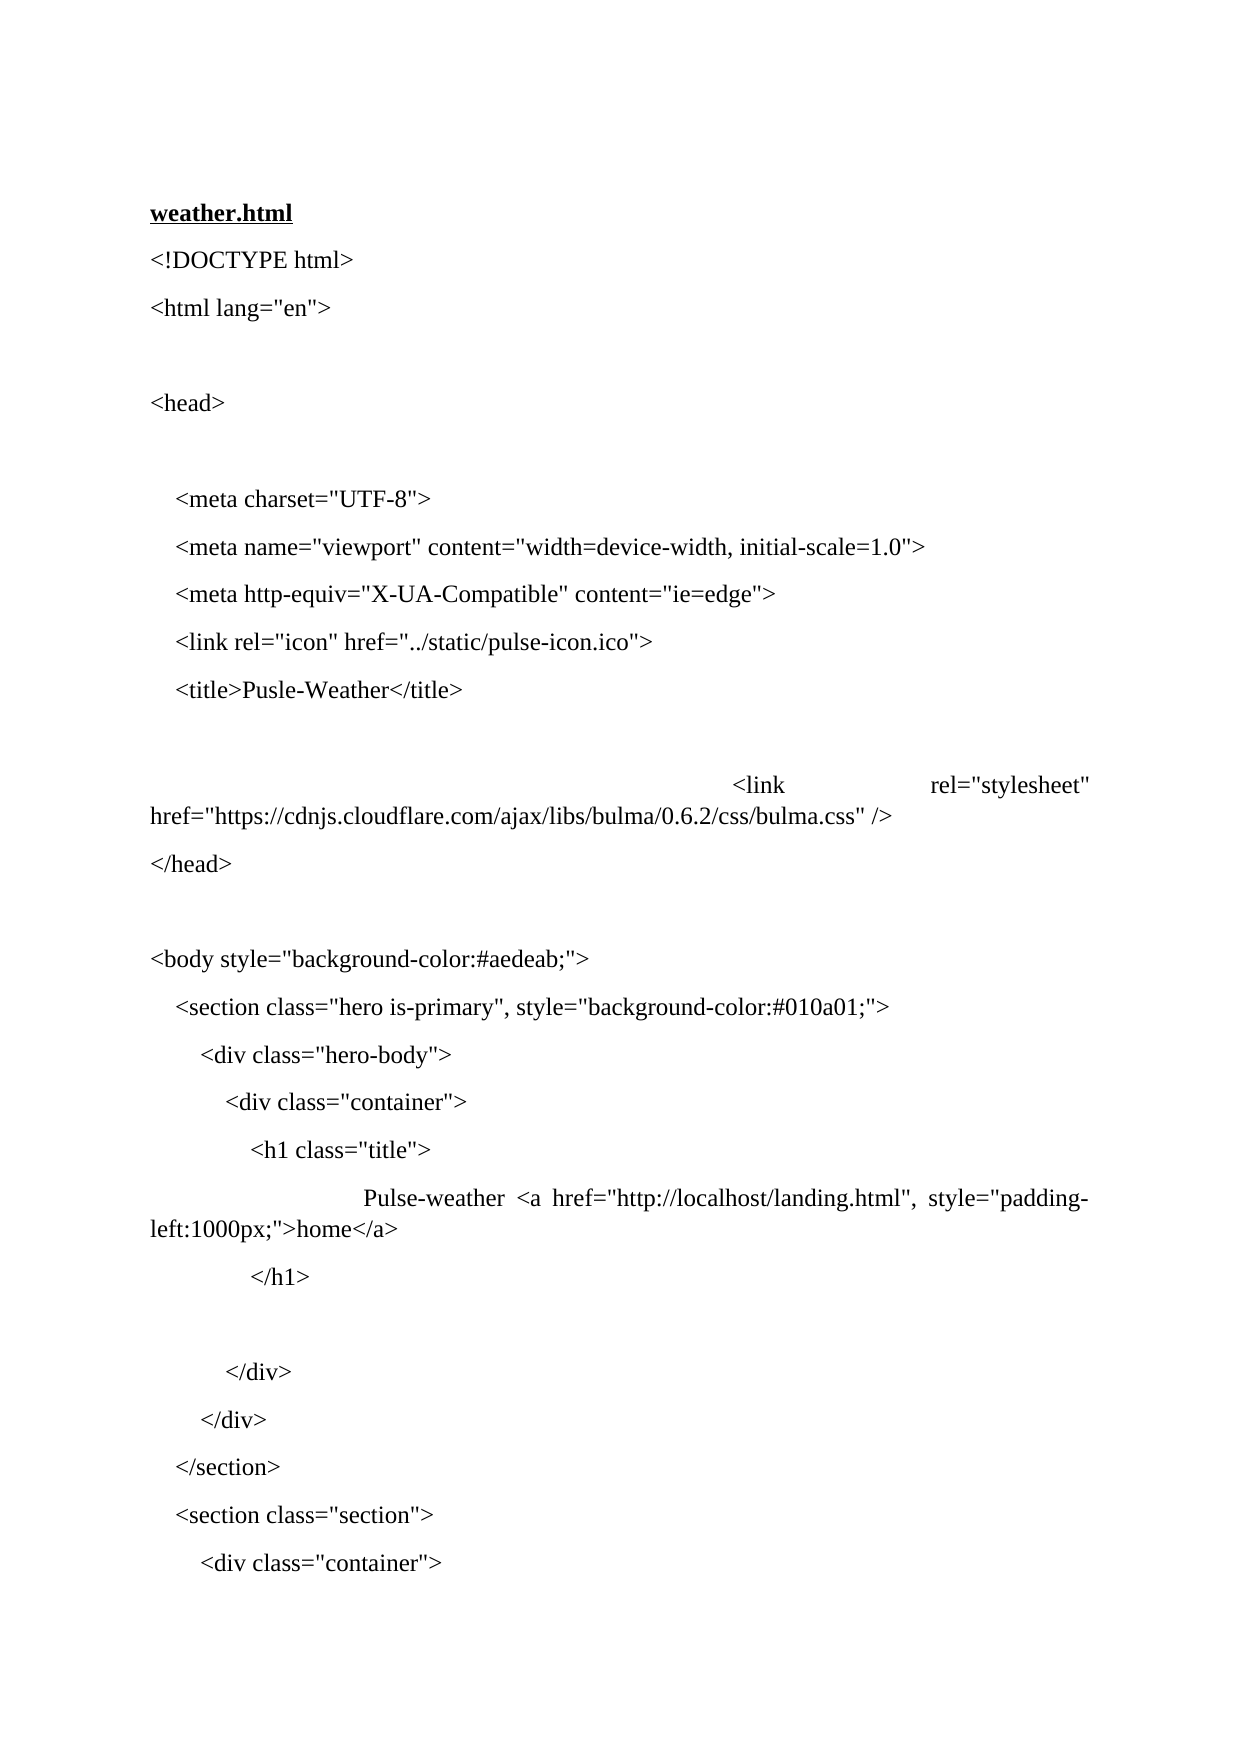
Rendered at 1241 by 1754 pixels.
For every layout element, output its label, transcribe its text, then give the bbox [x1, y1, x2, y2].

text <html lang="en"> [150, 293, 1090, 322]
text Pulse-weather <a href="http://localhost/landing.html", style="padding-left:1000px;">home</a> [150, 1183, 1090, 1243]
text </section> [150, 1452, 1090, 1481]
text <section class="section"> [150, 1500, 1090, 1529]
text <h1 class="title"> [150, 1135, 1090, 1164]
text <div class="container"> [150, 1087, 1090, 1116]
text <section class="hero is-primary", style="background-color:#010a01;"> [150, 992, 1090, 1021]
text <title>Pusle-Weather</title> [150, 675, 1090, 703]
text <body style="background-color:#aedeab;"> [150, 944, 1090, 973]
text <div class="hero-body"> [150, 1040, 1090, 1068]
text <!DOCTYPE html> [150, 245, 1090, 274]
text <meta http-equiv="X-UA-Compatible" content="ie=edge"> [150, 579, 1090, 608]
text </head> [150, 849, 1090, 878]
text weather.html [150, 198, 1090, 226]
text </div> [150, 1357, 1090, 1386]
text <link rel="icon" href="../static/pulse-icon.ico"> [150, 627, 1090, 656]
text <meta name="viewport" content="width=device-width, initial-scale=1.0"> [150, 532, 1090, 560]
text </div> [150, 1405, 1090, 1433]
text <meta charset="UTF-8"> [150, 484, 1090, 513]
text </h1> [150, 1262, 1090, 1290]
text <div class="container"> [150, 1548, 1090, 1577]
text <link rel="stylesheet" href="https://cdnjs.cloudflare.com/ajax/libs/bulma/0.6.2/css/bulma.css" /> [150, 770, 1090, 830]
text <head> [150, 388, 1090, 417]
